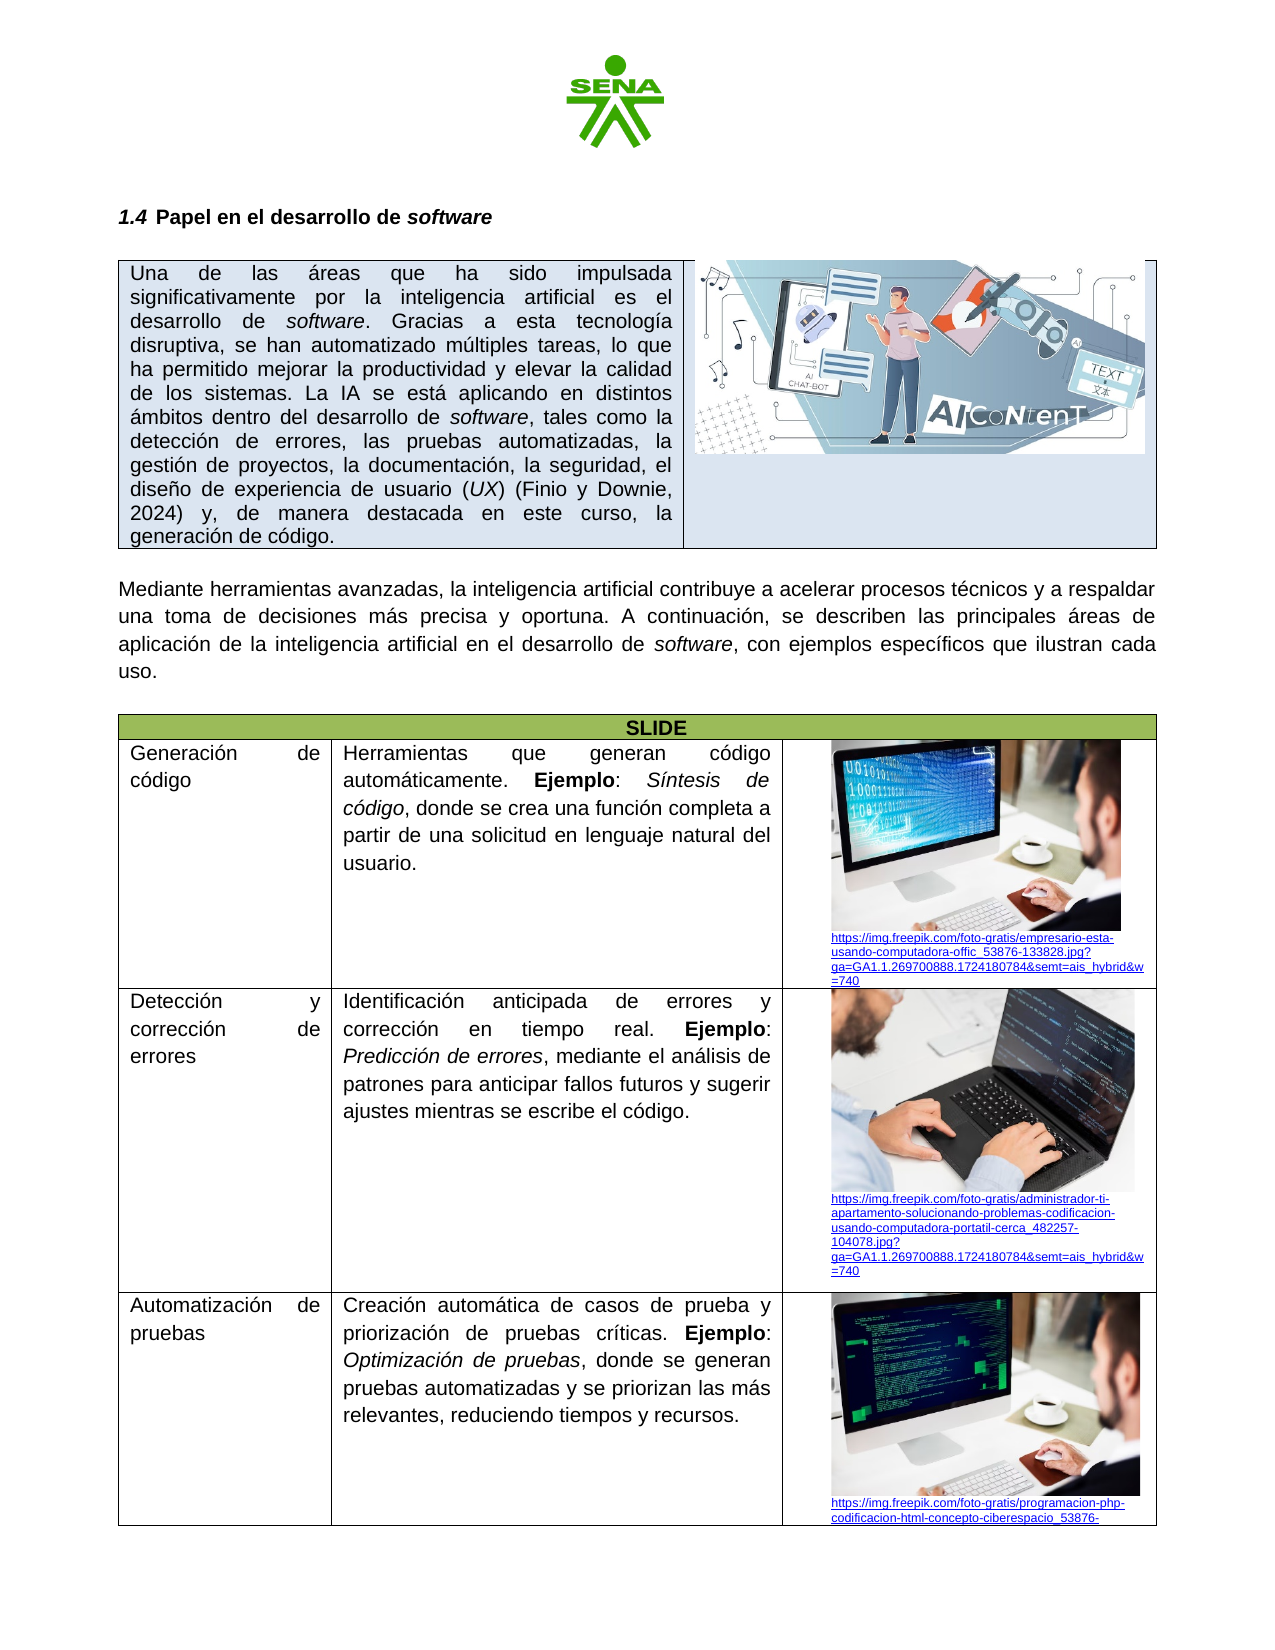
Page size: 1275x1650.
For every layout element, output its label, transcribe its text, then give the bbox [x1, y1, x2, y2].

table_header SLIDE [119, 715, 1156, 739]
table_cell Detección y corrección de errores [119, 989, 331, 1292]
list Papel en el desarrollo de software [118, 205, 1157, 229]
table_header [684, 261, 1156, 548]
table_cell https://img.freepik.com/foto-gratis/empresario-esta-usando-computadora-offic_53876-133828.jpg?ga=GA1.1.269700888.1724180784&semt=ais_hybrid&w=740 [783, 740, 1156, 988]
picture [695, 260, 1145, 454]
picture [831, 1293, 1141, 1496]
table_header Una de las áreas que ha sido impulsada significativamente por la inteligencia artificial es el desarrollo de software. Gracias a esta tecnología disruptiva, se han automatizado múltiples tareas, lo que ha permitido mejorar la productividad y elevar la calidad de los sistemas. La IA se está aplicando en distintos ámbitos dentro del desarrollo de software, tales como la detección de errores, las pruebas automatizadas, la gestión de proyectos, la documentación, la seguridad, el diseño de experiencia de usuario (UX) (Finio y Downie, 2024) y, de manera destacada en este curso, la generación de código. [119, 261, 683, 548]
table_cell Generación de código [119, 740, 331, 988]
text Mediante herramientas avanzadas, la inteligencia artificial contribuye a acelerar procesos técnicos y a respaldar una toma de decisiones más precisa y oportuna. A continuación, se describen las principales áreas de aplicación de la inteligencia artificial en el desarrollo de software, con ejemplos específicos que ilustran cada uso. [118, 577, 1157, 683]
picture [566, 55, 664, 148]
table_cell Automatización de pruebas [119, 1293, 331, 1525]
picture [831, 989, 1135, 1192]
picture [831, 740, 1121, 931]
table_cell Herramientas que generan código automáticamente. Ejemplo: Síntesis de código, donde se crea una función completa a partir de una solicitud en lenguaje natural del usuario. [332, 740, 782, 988]
table_cell Identificación anticipada de errores y corrección en tiempo real. Ejemplo: Predicción de errores, mediante el análisis de patrones para anticipar fallos futuros y sugerir ajustes mientras se escribe el código. [332, 989, 782, 1292]
table_cell https://img.freepik.com/foto-gratis/administrador-ti-apartamento-solucionando-problemas-codificacion-usando-computadora-portatil-cerca_482257-104078.jpg?ga=GA1.1.269700888.1724180784&semt=ais_hybrid&w=740 [783, 989, 1156, 1292]
